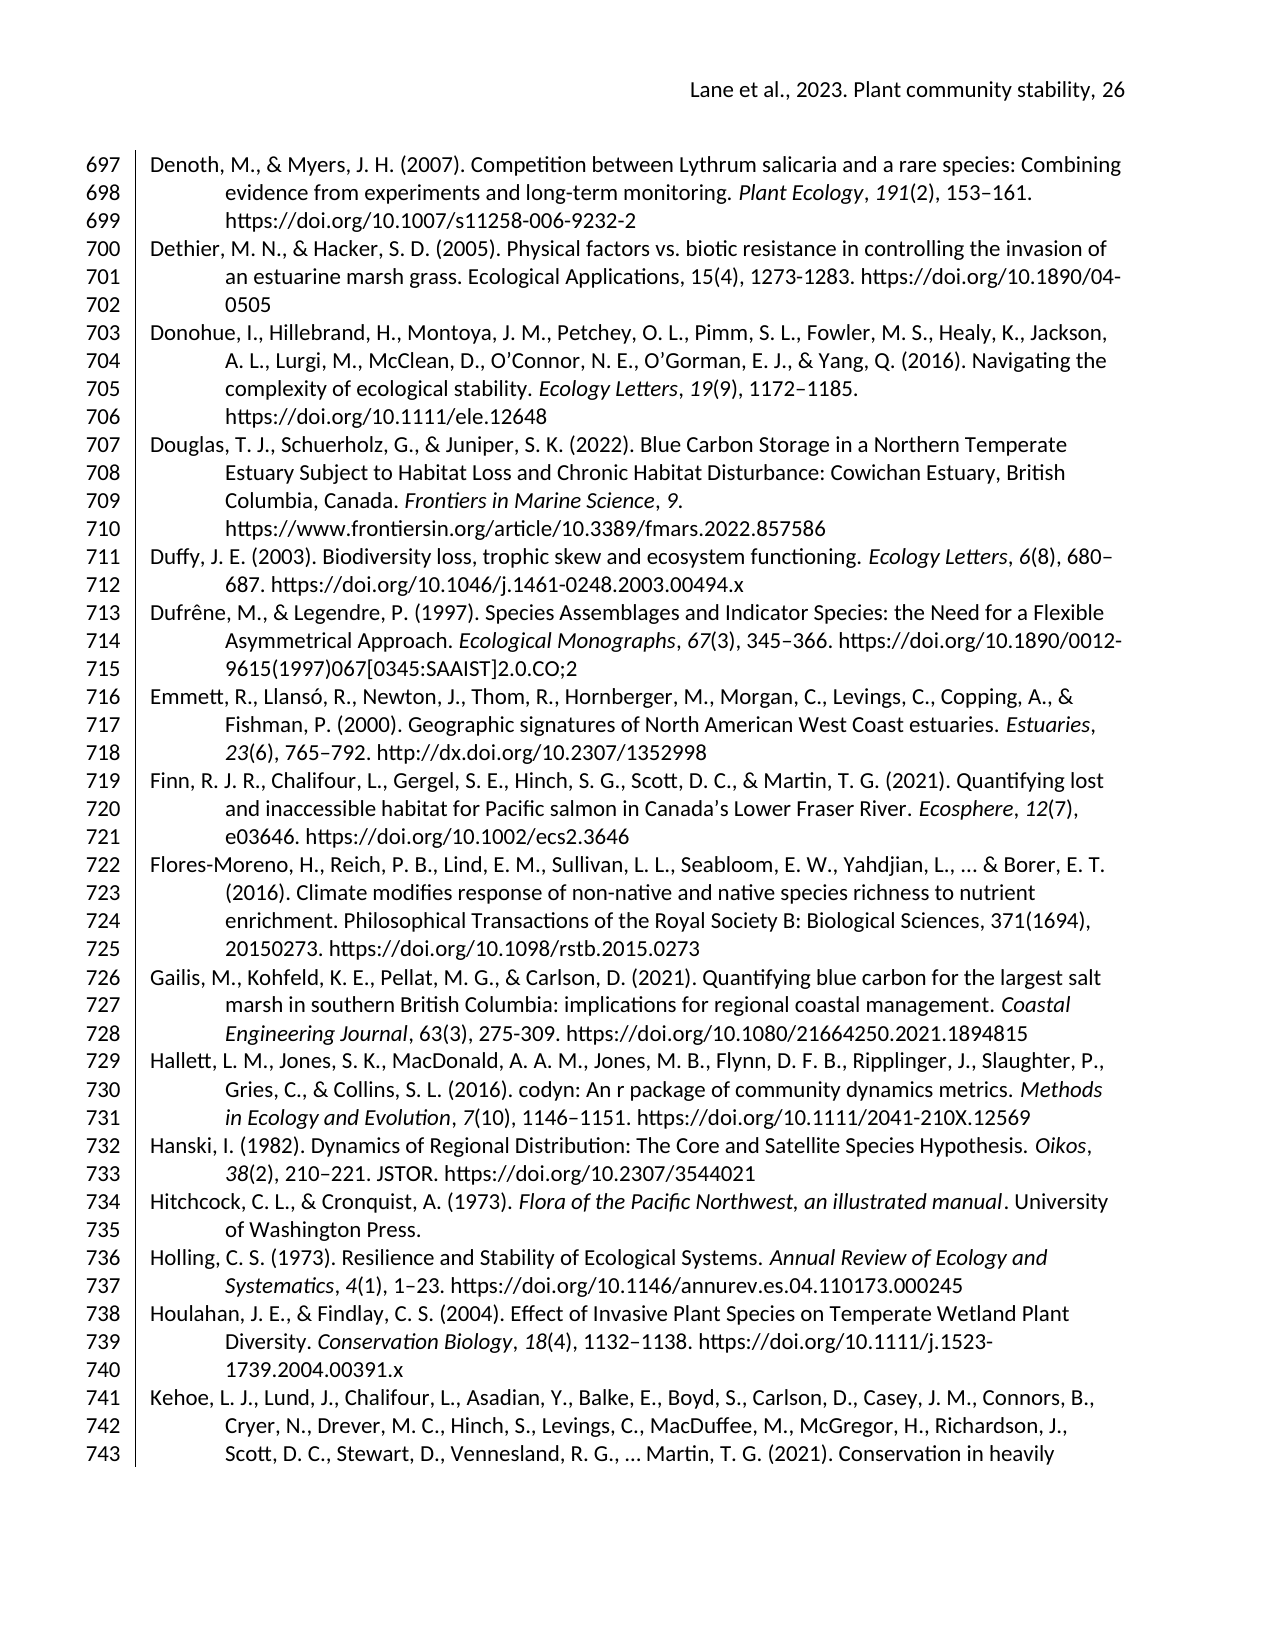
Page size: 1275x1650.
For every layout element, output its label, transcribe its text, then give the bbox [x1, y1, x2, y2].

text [150, 1383, 1125, 1467]
text Hitchcock, C. L., & Cronquist, A. (1973). Flora of the Pacific Northwest, an illustrated manual. University of Washington Press. [150, 1187, 1125, 1243]
text Dethier, M. N., & Hacker, S. D. (2005). Physical factors vs. biotic resistance in controlling the invasion of an estuarine marsh grass. Ecological Applications, 15(4), 1273-1283. https://doi.org/10.1890/04-0505 [150, 234, 1125, 318]
text Hanski, I. (1982). Dynamics of Regional Distribution: The Core and Satellite Species Hypothesis. Oikos, 38(2), 210–221. JSTOR. https://doi.org/10.2307/3544021 [150, 1131, 1125, 1187]
text Holling, C. S. (1973). Resilience and Stability of Ecological Systems. Annual Review of Ecology and Systematics, 4(1), 1–23. https://doi.org/10.1146/annurev.es.04.110173.000245 [150, 1243, 1125, 1299]
text Dufrêne, M., & Legendre, P. (1997). Species Assemblages and Indicator Species: the Need for a Flexible Asymmetrical Approach. Ecological Monographs, 67(3), 345–366. https://doi.org/10.1890/0012-9615(1997)067[0345:SAAIST]2.0.CO;2 [150, 598, 1125, 682]
text Finn, R. J. R., Chalifour, L., Gergel, S. E., Hinch, S. G., Scott, D. C., & Martin, T. G. (2021). Quantifying lost and inaccessible habitat for Pacific salmon in Canada’s Lower Fraser River. Ecosphere, 12(7), e03646. https://doi.org/10.1002/ecs2.3646 [150, 766, 1125, 851]
text Gailis, M., Kohfeld, K. E., Pellat, M. G., & Carlson, D. (2021). Quantifying blue carbon for the largest salt marsh in southern British Columbia: implications for regional coastal management. Coastal Engineering Journal, 63(3), 275-309. https://doi.org/10.1080/21664250.2021.1894815 [150, 963, 1125, 1047]
text Duffy, J. E. (2003). Biodiversity loss, trophic skew and ecosystem functioning. Ecology Letters, 6(8), 680–687. https://doi.org/10.1046/j.1461-0248.2003.00494.x [150, 542, 1125, 598]
text Emmett, R., Llansó, R., Newton, J., Thom, R., Hornberger, M., Morgan, C., Levings, C., Copping, A., & Fishman, P. (2000). Geographic signatures of North American West Coast estuaries. Estuaries, 23(6), 765–792. http://dx.doi.org/10.2307/1352998 [150, 682, 1125, 766]
text Denoth, M., & Myers, J. H. (2007). Competition between Lythrum salicaria and a rare species: Combining evidence from experiments and long-term monitoring. Plant Ecology, 191(2), 153–161. https://doi.org/10.1007/s11258-006-9232-2 [150, 150, 1125, 234]
text Donohue, I., Hillebrand, H., Montoya, J. M., Petchey, O. L., Pimm, S. L., Fowler, M. S., Healy, K., Jackson, A. L., Lurgi, M., McClean, D., O’Connor, N. E., O’Gorman, E. J., & Yang, Q. (2016). Navigating the complexity of ecological stability. Ecology Letters, 19(9), 1172–1185. https://doi.org/10.1111/ele.12648 [150, 318, 1125, 430]
text Flores-Moreno, H., Reich, P. B., Lind, E. M., Sullivan, L. L., Seabloom, E. W., Yahdjian, L., ... & Borer, E. T. (2016). Climate modifies response of non-native and native species richness to nutrient enrichment. Philosophical Transactions of the Royal Society B: Biological Sciences, 371(1694), 20150273. https://doi.org/10.1098/rstb.2015.0273 [150, 851, 1125, 963]
text Douglas, T. J., Schuerholz, G., & Juniper, S. K. (2022). Blue Carbon Storage in a Northern Temperate Estuary Subject to Habitat Loss and Chronic Habitat Disturbance: Cowichan Estuary, British Columbia, Canada. Frontiers in Marine Science, 9. https://www.frontiersin.org/article/10.3389/fmars.2022.857586 [150, 430, 1125, 542]
text Houlahan, J. E., & Findlay, C. S. (2004). Effect of Invasive Plant Species on Temperate Wetland Plant Diversity. Conservation Biology, 18(4), 1132–1138. https://doi.org/10.1111/j.1523-1739.2004.00391.x [150, 1299, 1125, 1383]
text Hallett, L. M., Jones, S. K., MacDonald, A. A. M., Jones, M. B., Flynn, D. F. B., Ripplinger, J., Slaughter, P., Gries, C., & Collins, S. L. (2016). codyn: An r package of community dynamics metrics. Methods in Ecology and Evolution, 7(10), 1146–1151. https://doi.org/10.1111/2041-210X.12569 [150, 1047, 1125, 1131]
